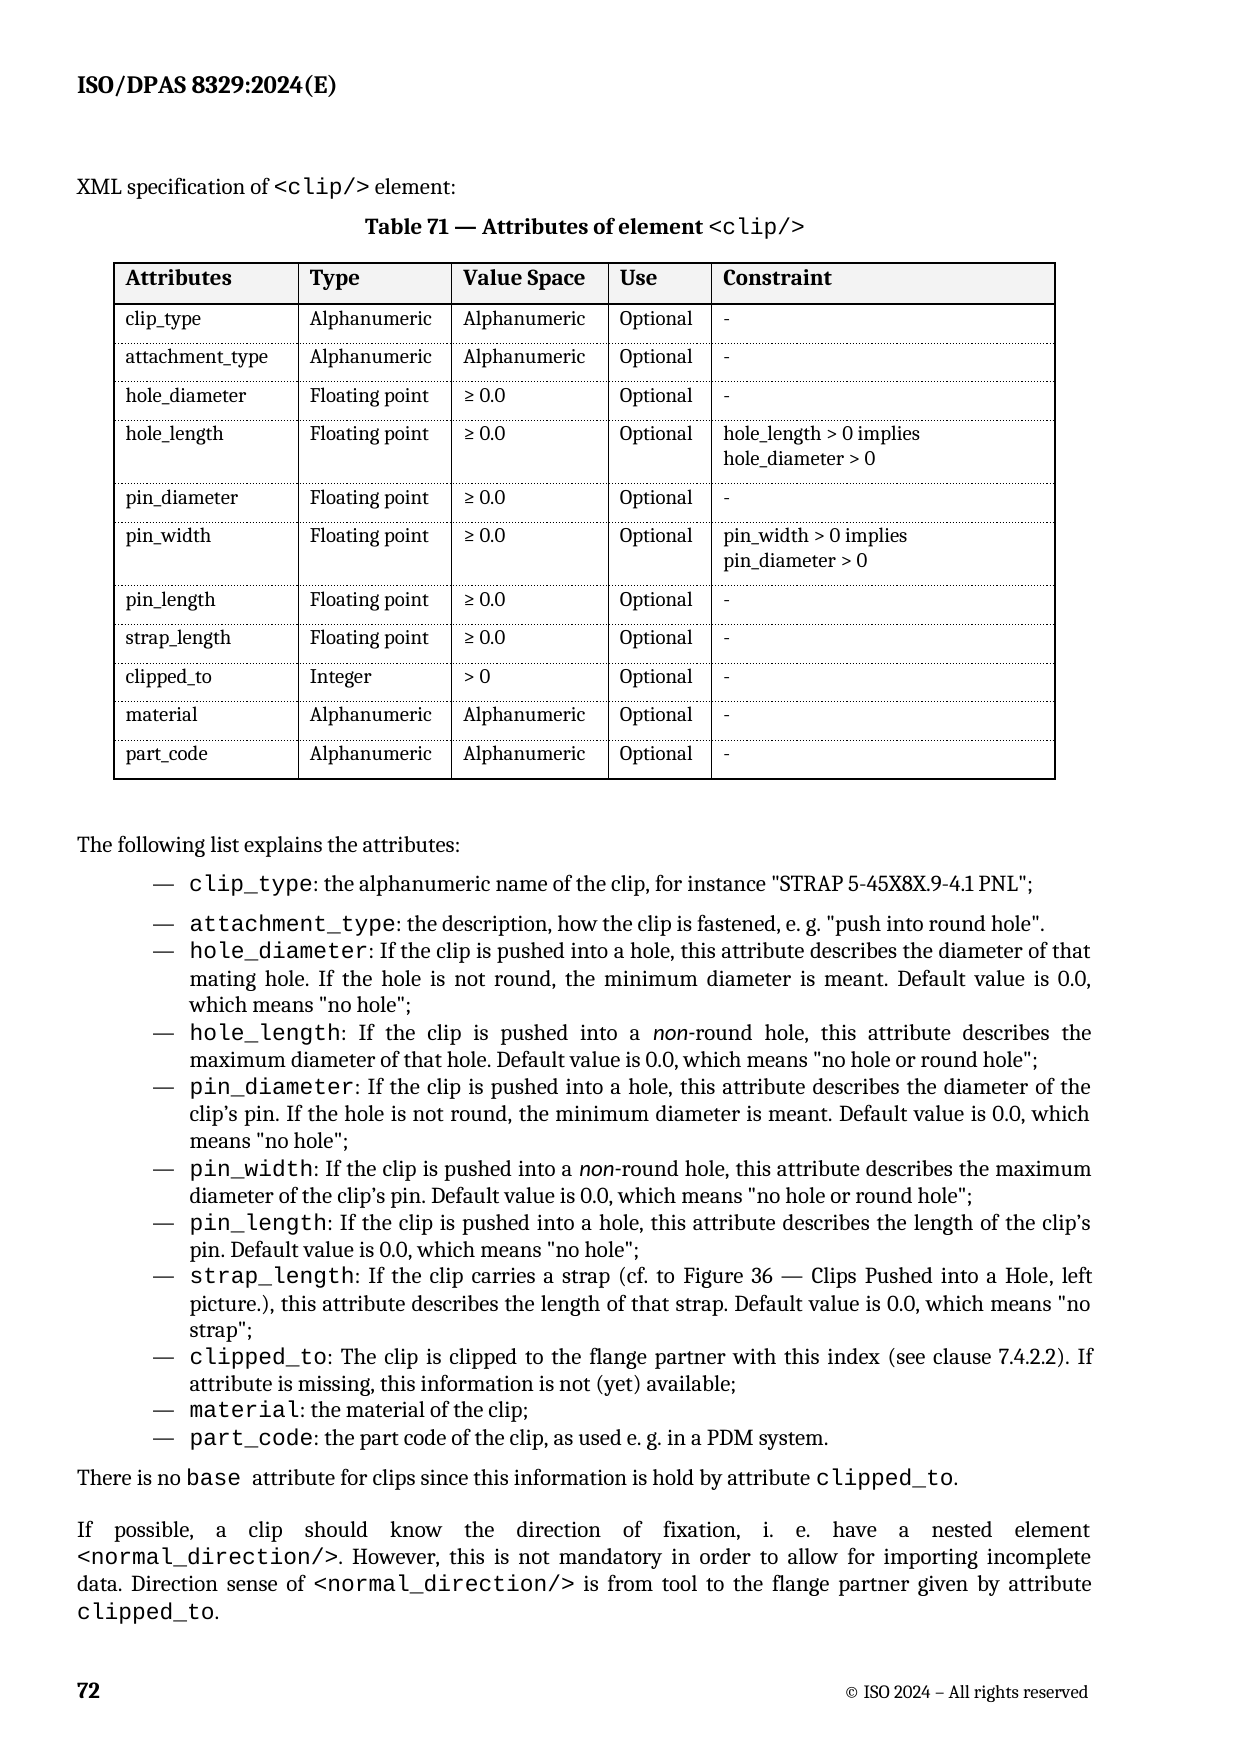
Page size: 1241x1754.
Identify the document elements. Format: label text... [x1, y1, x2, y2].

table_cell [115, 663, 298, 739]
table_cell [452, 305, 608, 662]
text There is no base attribute for clips since this information is hold by attribute clipped_to. [77, 1465, 1092, 1492]
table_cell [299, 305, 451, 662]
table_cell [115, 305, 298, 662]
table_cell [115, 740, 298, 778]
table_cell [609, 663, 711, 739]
text XML specification of <clip/> element: [77, 174, 1092, 201]
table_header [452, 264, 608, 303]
list pin_length: If the clip is pushed into a hole, this attribute describes the length of the clip’s pin. Default value is 0.0, which means "no hole"; [152, 1209, 1092, 1263]
list clip_type: the alphanumeric name of the clip, for instance "STRAP 5-45X8X.9-4.1 PNL"; [152, 870, 1092, 898]
text If possible, a clip should know the direction of fixation, i. e. have a nested element <normal_direction/>. However, this is not mandatory in order to allow for importing incomplete data. Direction sense of <normal_direction/> is from tool to the flange partner given by attribute clipped_to. [77, 1517, 1092, 1626]
list strap_length: If the clip carries a strap (cf. to Figure 36 — Clips Pushed into a Hole, left picture.), this attribute describes the length of that strap. Default value is 0.0, which means "no strap"; [152, 1263, 1092, 1343]
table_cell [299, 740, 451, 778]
text Table 71 — Attributes of element <clip/> [77, 214, 1092, 241]
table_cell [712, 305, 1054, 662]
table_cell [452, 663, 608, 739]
list pin_diameter: If the clip is pushed into a hole, this attribute describes the diameter of the clip’s pin. If the hole is not round, the minimum diameter is meant. Default value is 0.0, which means "no hole"; [152, 1074, 1092, 1154]
list material: the material of the clip; [152, 1397, 1092, 1425]
list hole_diameter: If the clip is pushed into a hole, this attribute describes the diameter of that mating hole. If the hole is not round, the minimum diameter is meant. Default value is 0.0, which means "no hole"; [152, 938, 1092, 1018]
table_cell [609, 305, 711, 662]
list clipped_to: The clip is clipped to the flange partner with this index (see clause 7.4.2.2). If attribute is missing, this information is not (yet) available; [152, 1343, 1092, 1397]
list hole_length: If the clip is pushed into a non-round hole, this attribute describes the maximum diameter of that hole. Default value is 0.0, which means "no hole or round hole"; [152, 1018, 1092, 1074]
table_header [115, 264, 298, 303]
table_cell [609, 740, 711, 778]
list attachment_type: the description, how the clip is fastened, e. g. "push into round hole". [152, 910, 1092, 938]
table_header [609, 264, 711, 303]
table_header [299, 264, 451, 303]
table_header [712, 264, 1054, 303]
text The following list explains the attributes: [77, 832, 1092, 858]
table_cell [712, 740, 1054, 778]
list pin_width: If the clip is pushed into a non-round hole, this attribute describes the maximum diameter of the clip’s pin. Default value is 0.0, which means "no hole or round hole"; [152, 1154, 1092, 1209]
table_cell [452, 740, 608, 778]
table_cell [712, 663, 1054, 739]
list part_code: the part code of the clip, as used e. g. in a PDM system. [152, 1425, 1092, 1452]
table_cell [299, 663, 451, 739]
